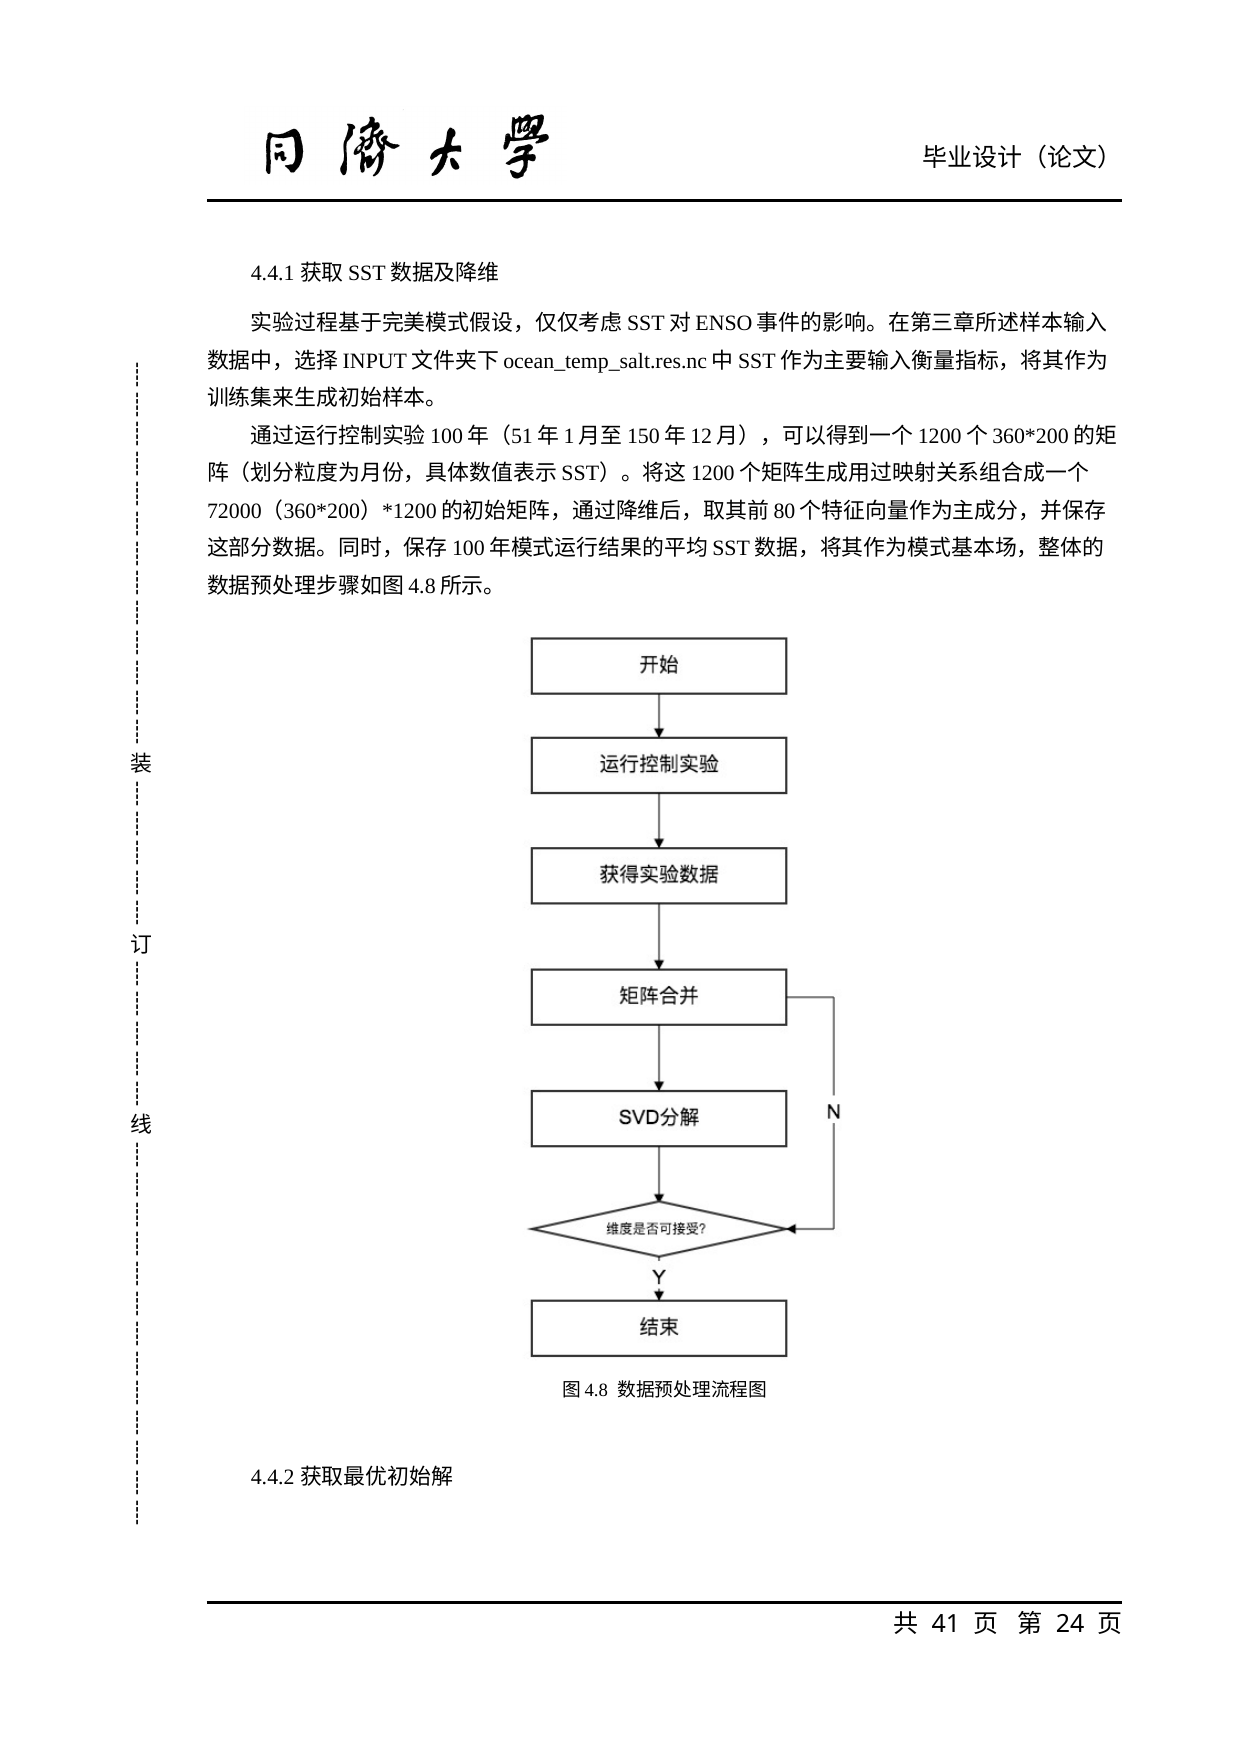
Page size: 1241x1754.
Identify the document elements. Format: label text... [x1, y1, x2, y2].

text 通过运行控制实验100年（51年1月至150年12月），可以得到一个1200个360*200的矩阵（划分粒度为月份，具体数值表示SST）。将这1200个矩阵生成用过映射关系组合成一个72000（360*200）*1200的初始矩阵，通过降维后，取其前80个特征向量作为主成分，并保存这部分数据。同时，保存100年模式运行结果的平均SST数据，将其作为模式基本场，整体的数据预处理步骤如图4.8所示。 [207, 413, 1122, 601]
subtitle 4.4.2 获取最优初始解 [207, 1454, 1122, 1492]
subtitle 4.4.1 获取SST数据及降维 [207, 251, 1122, 288]
picture [512, 622, 855, 1367]
picture [244, 106, 567, 185]
text 实验过程基于完美模式假设，仅仅考虑SST对ENSO事件的影响。在第三章所述样本输入数据中，选择INPUT文件夹下ocean_temp_salt.res.nc中SST作为主要输入衡量指标，将其作为训练集来生成初始样本。 [207, 301, 1122, 413]
